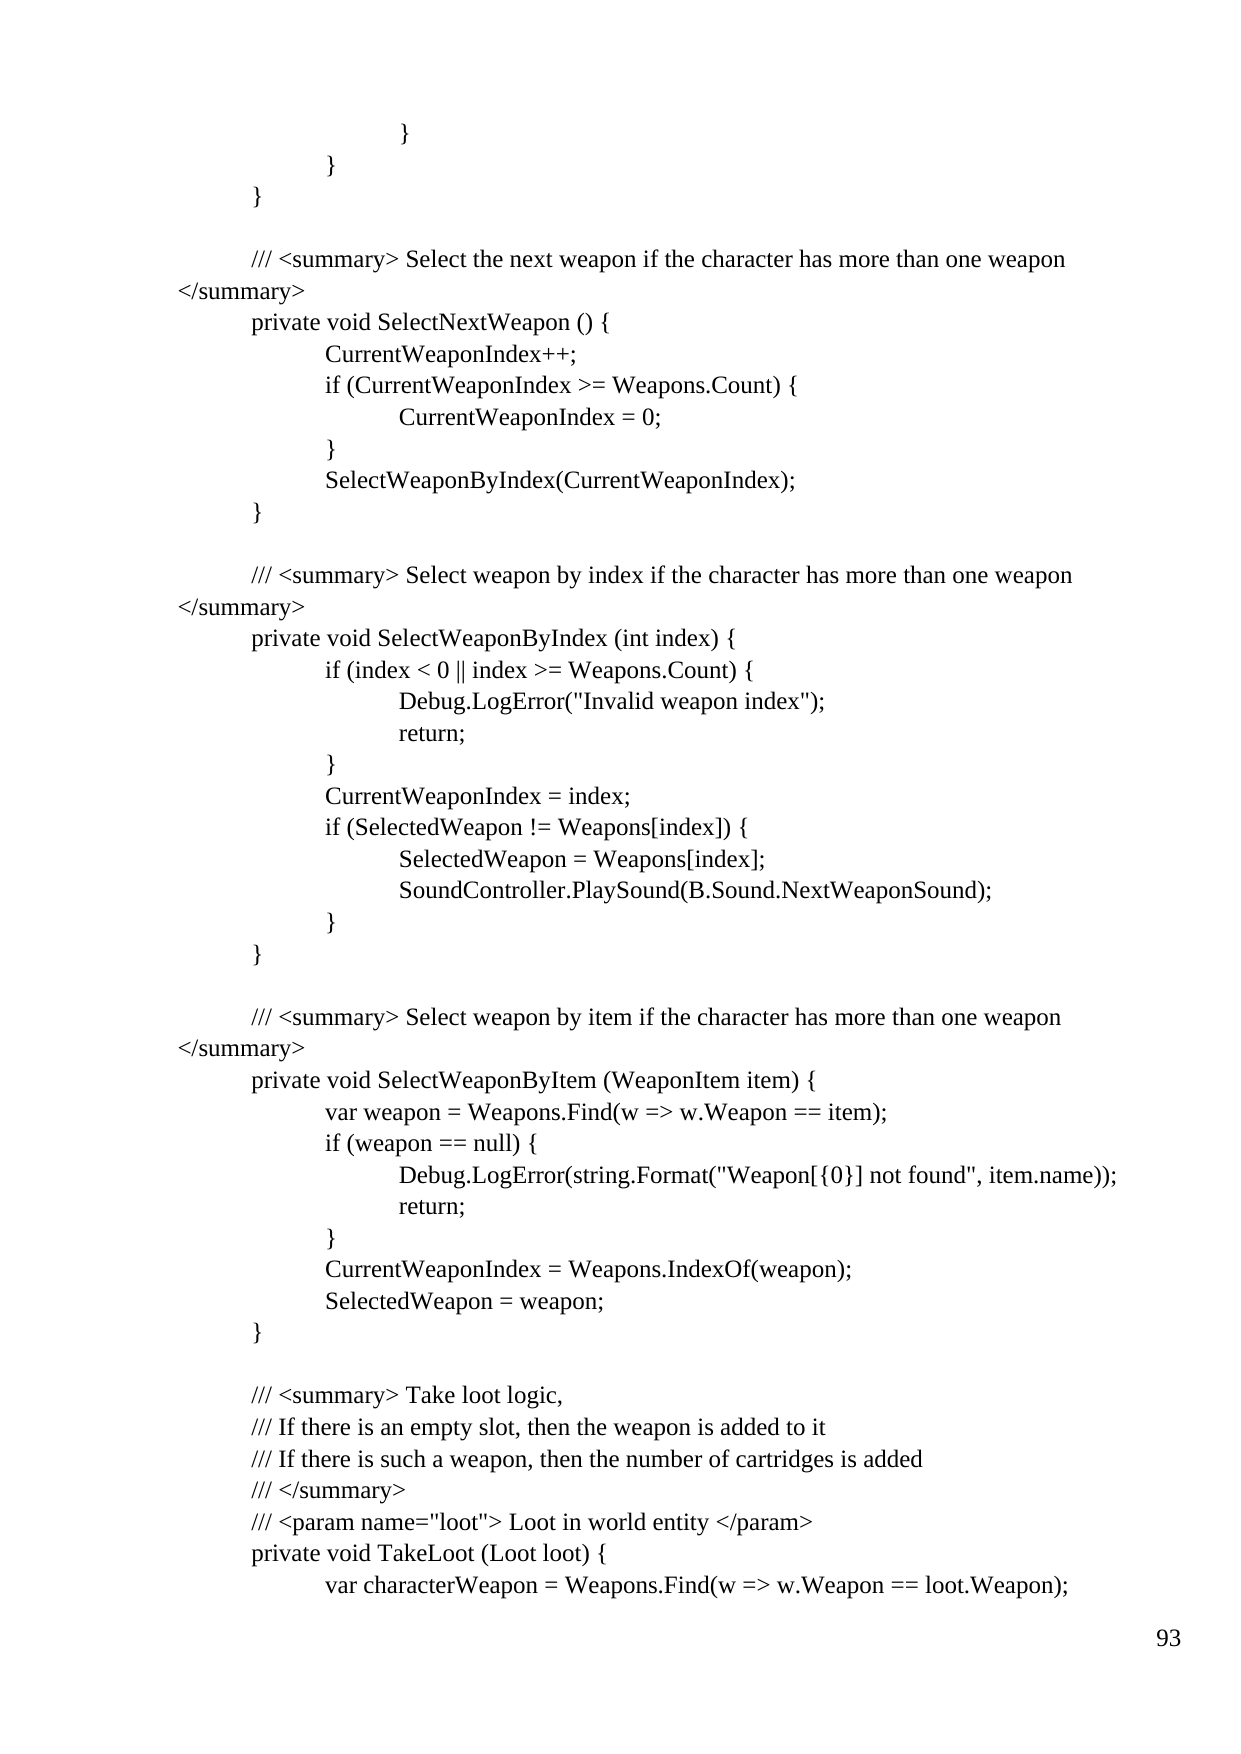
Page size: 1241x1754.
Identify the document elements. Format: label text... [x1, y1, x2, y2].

text return; [177, 1191, 1181, 1220]
text /// If there is an empty slot, then the weapon is added to it [177, 1412, 1181, 1441]
text } [177, 1317, 1181, 1346]
text } [177, 497, 1181, 526]
text } [177, 907, 1181, 936]
text } [177, 749, 1181, 778]
text SelectWeaponByIndex(CurrentWeaponIndex); [177, 465, 1181, 494]
text Debug.LogError("Invalid weapon index"); [177, 686, 1181, 715]
text CurrentWeaponIndex = 0; [177, 402, 1181, 431]
text private void SelectNextWeapon () { [177, 307, 1181, 336]
text /// <summary> Select the next weapon if the character has more than one weapon </summary> [177, 244, 1181, 305]
text private void SelectWeaponByIndex (int index) { [177, 623, 1181, 652]
text if (SelectedWeapon != Weapons[index]) { [177, 812, 1181, 841]
text if (weapon == null) { [177, 1128, 1181, 1157]
text CurrentWeaponIndex++; [177, 339, 1181, 368]
text private void SelectWeaponByItem (WeaponItem item) { [177, 1065, 1181, 1094]
text CurrentWeaponIndex = index; [177, 781, 1181, 810]
text } [177, 150, 1181, 178]
text /// <param name="loot"> Loot in world entity </param> [177, 1507, 1181, 1536]
text return; [177, 718, 1181, 747]
text /// <summary> Select weapon by index if the character has more than one weapon </summary> [177, 560, 1181, 620]
text } [177, 434, 1181, 462]
text SelectedWeapon = weapon; [177, 1286, 1181, 1315]
text } [177, 181, 1181, 210]
text SelectedWeapon = Weapons[index]; [177, 844, 1181, 873]
text if (CurrentWeaponIndex >= Weapons.Count) { [177, 371, 1181, 399]
text } [177, 1223, 1181, 1252]
text /// <summary> Take loot logic, [177, 1381, 1181, 1409]
text var weapon = Weapons.Find(w => w.Weapon == item); [177, 1097, 1181, 1125]
text SoundController.PlaySound(B.Sound.NextWeaponSound); [177, 876, 1181, 904]
text /// </summary> [177, 1475, 1181, 1504]
text /// If there is such a weapon, then the number of cartridges is added [177, 1444, 1181, 1472]
text private void TakeLoot (Loot loot) { [177, 1538, 1181, 1567]
text if (index < 0 || index >= Weapons.Count) { [177, 655, 1181, 683]
text var characterWeapon = Weapons.Find(w => w.Weapon == loot.Weapon); [177, 1570, 1181, 1599]
text } [177, 118, 1181, 147]
text /// <summary> Select weapon by item if the character has more than one weapon </summary> [177, 1002, 1181, 1062]
text Debug.LogError(string.Format("Weapon[{0}] not found", item.name)); [177, 1160, 1181, 1188]
text CurrentWeaponIndex = Weapons.IndexOf(weapon); [177, 1254, 1181, 1283]
text } [177, 939, 1181, 967]
